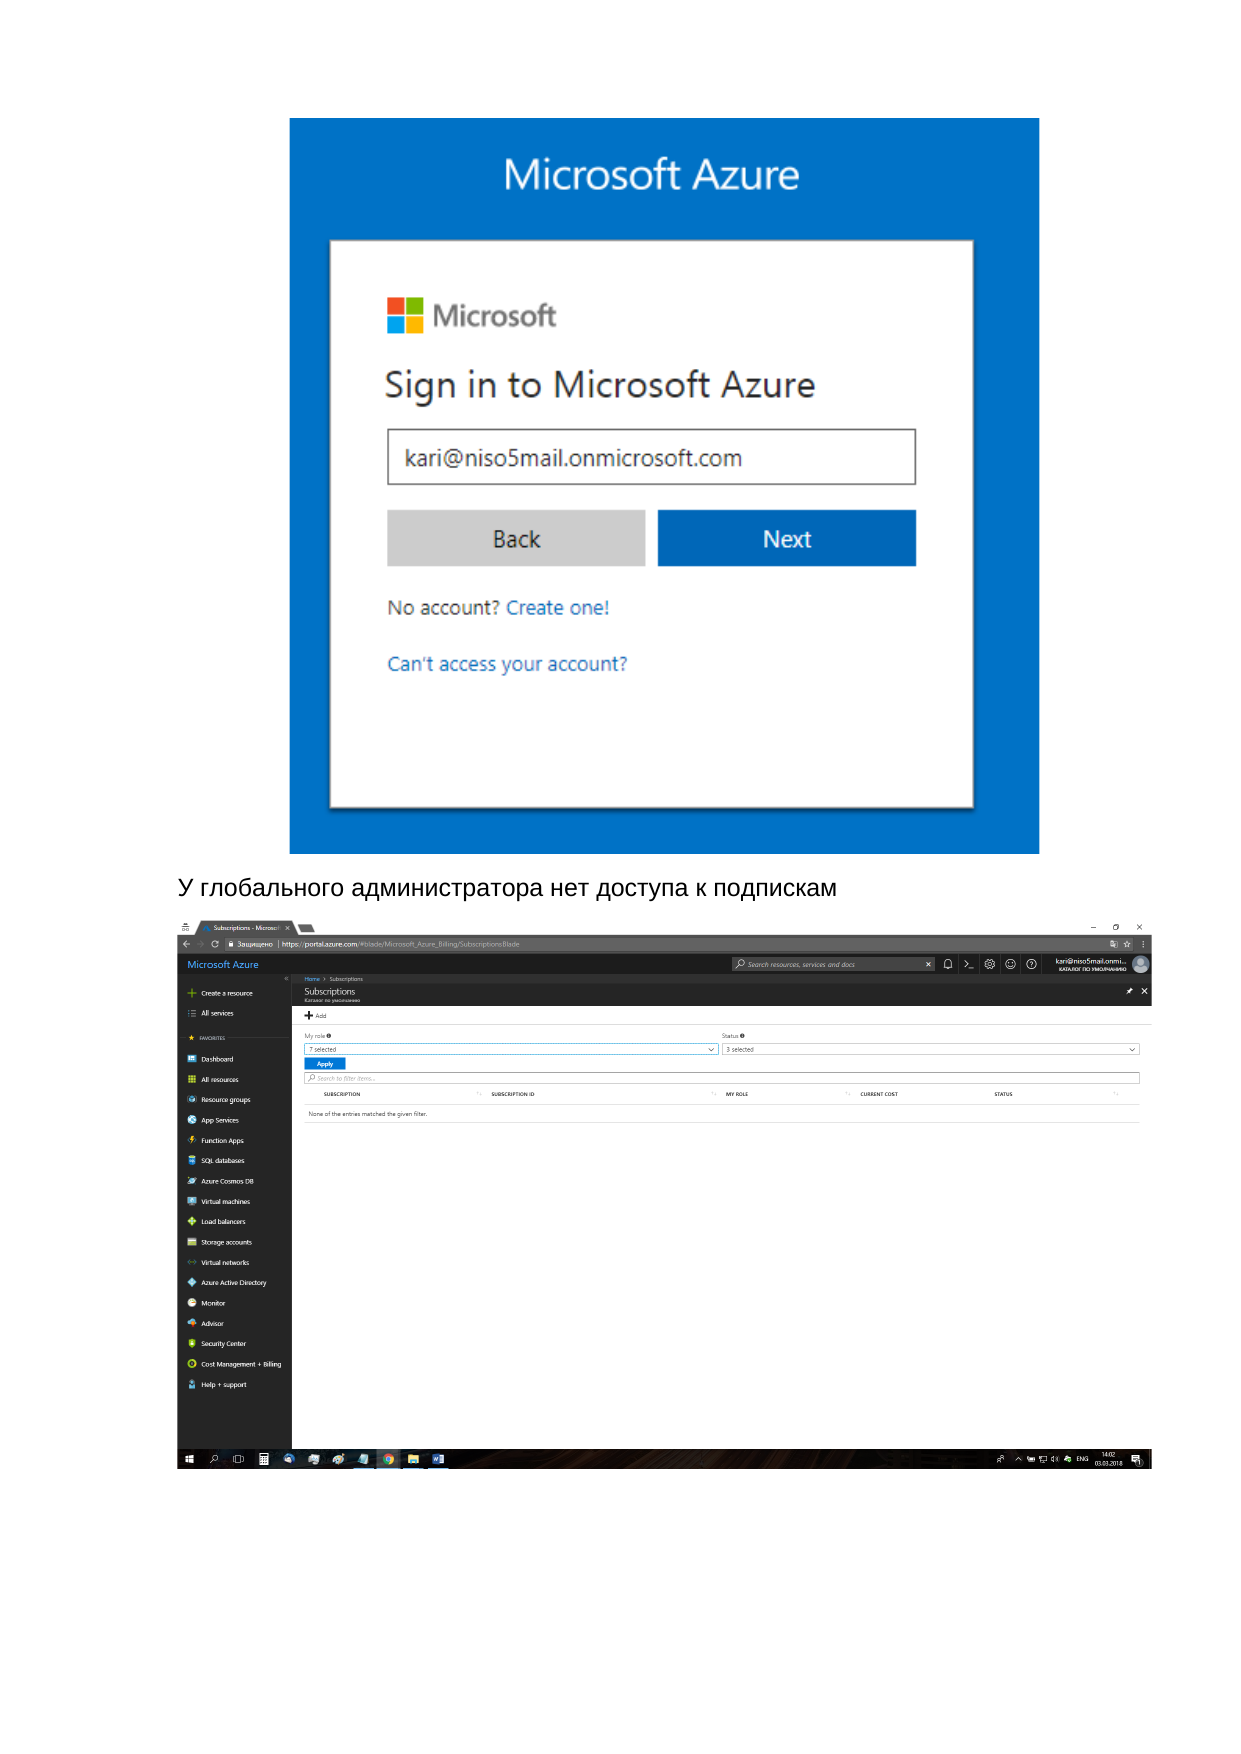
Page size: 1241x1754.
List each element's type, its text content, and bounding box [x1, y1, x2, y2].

picture [289, 118, 1040, 854]
text У глобального администратора нет доступа к подпискам [177, 873, 1152, 902]
picture [177, 920, 1152, 1469]
